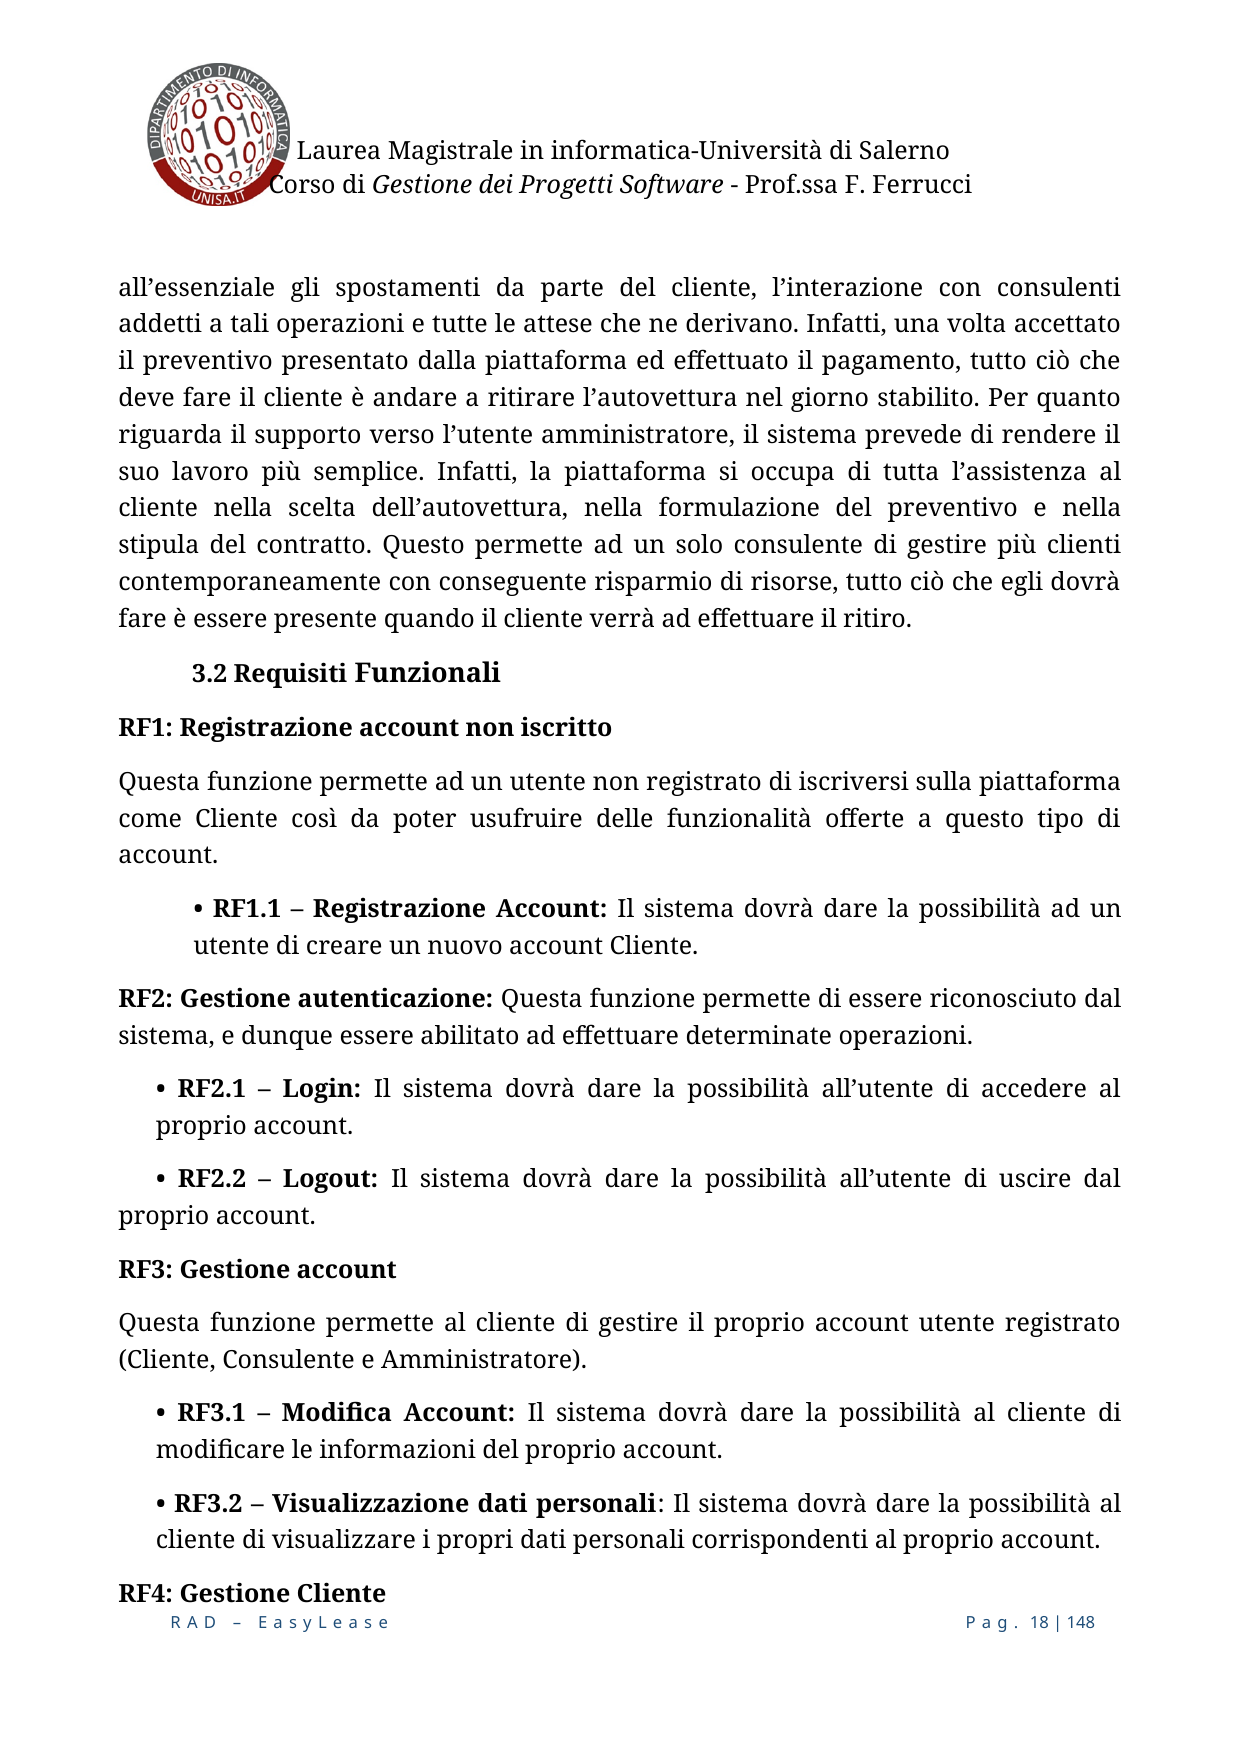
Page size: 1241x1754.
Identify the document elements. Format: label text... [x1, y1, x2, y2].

text RF3: Gestione account [118, 1251, 1122, 1285]
text • RF2.1 – Login: Il sistema dovrà dare la possibilità all’utente di accedere al proprio account. [156, 1071, 1122, 1142]
text Questa funzione permette ad un utente non registrato di iscriversi sulla piattaforma come Cliente così da poter usufruire delle funzionalità offerte a questo tipo di account. [118, 763, 1122, 871]
text Questa funzione permette al cliente di gestire il proprio account utente registrato (Cliente, Consulente e Amministratore). [118, 1305, 1122, 1376]
text RF1: Registrazione account non iscritto [118, 710, 1122, 744]
text 3.2 Requisiti Funzionali [118, 654, 1122, 691]
picture [147, 63, 290, 206]
list • RF1.1 – Registrazione Account: Il sistema dovrà dare la possibilità ad un utente di creare un nuovo account Cliente. [193, 891, 1122, 961]
text RF2: Gestione autenticazione: Questa funzione permette di essere riconosciuto dal sistema, e dunque essere abilitato ad effettuare determinate operazioni. [118, 981, 1122, 1052]
text • RF3.2 – Visualizzazione dati personali: Il sistema dovrà dare la possibilità al cliente di visualizzare i propri dati personali corrispondenti al proprio account. [156, 1485, 1122, 1556]
text RF4: Gestione Cliente [118, 1575, 1122, 1609]
text • RF3.1 – Modifica Account: Il sistema dovrà dare la possibilità al cliente di modificare le informazioni del proprio account. [156, 1395, 1122, 1466]
text • RF2.2 – Logout: Il sistema dovrà dare la possibilità all’utente di uscire dal proprio account. [118, 1161, 1122, 1232]
